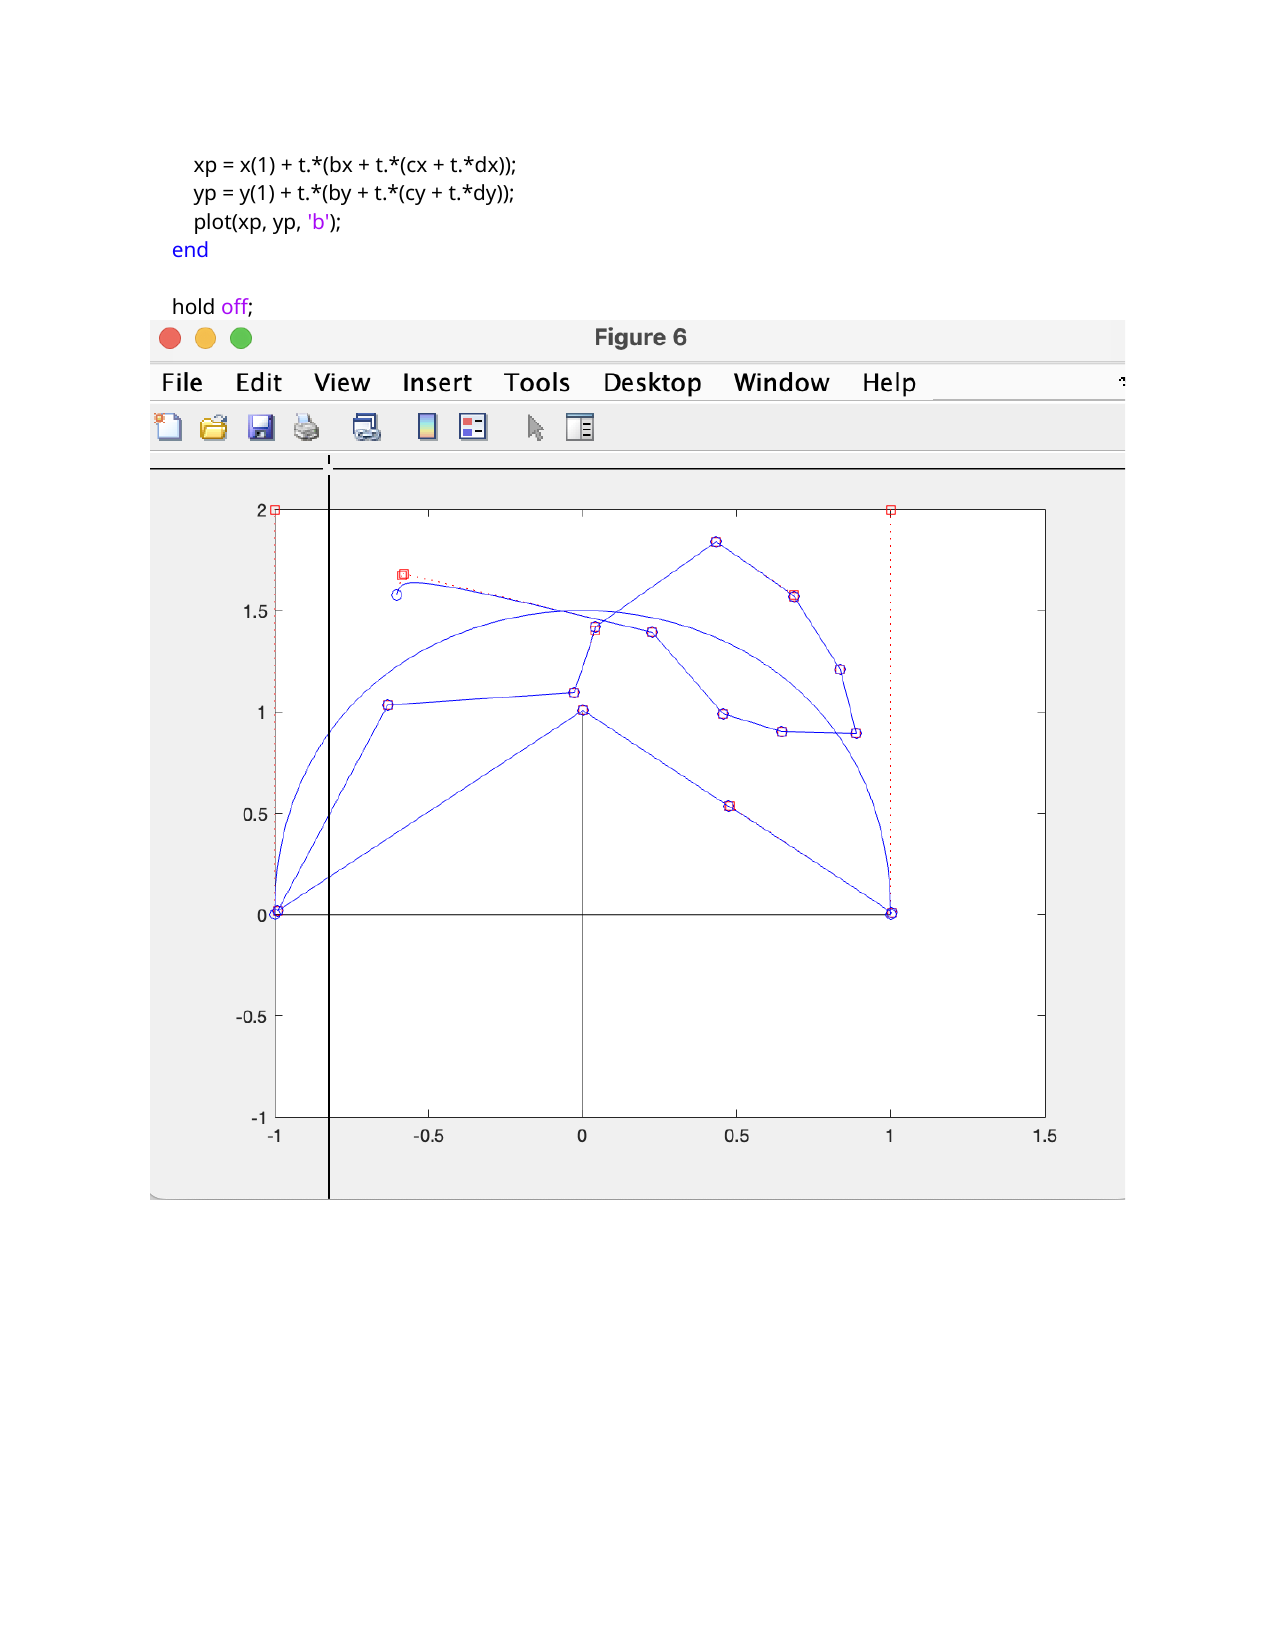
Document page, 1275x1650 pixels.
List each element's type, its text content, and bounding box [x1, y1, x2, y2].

text plot(xp, yp, 'b'); [150, 207, 1125, 235]
text yp = y(1) + t.*(by + t.*(cy + t.*dy)); [150, 178, 1125, 207]
text end [150, 235, 1125, 264]
text hold off; [150, 292, 1125, 320]
text xp = x(1) + t.*(bx + t.*(cx + t.*dx)); [150, 150, 1125, 178]
picture [150, 320, 1125, 1200]
